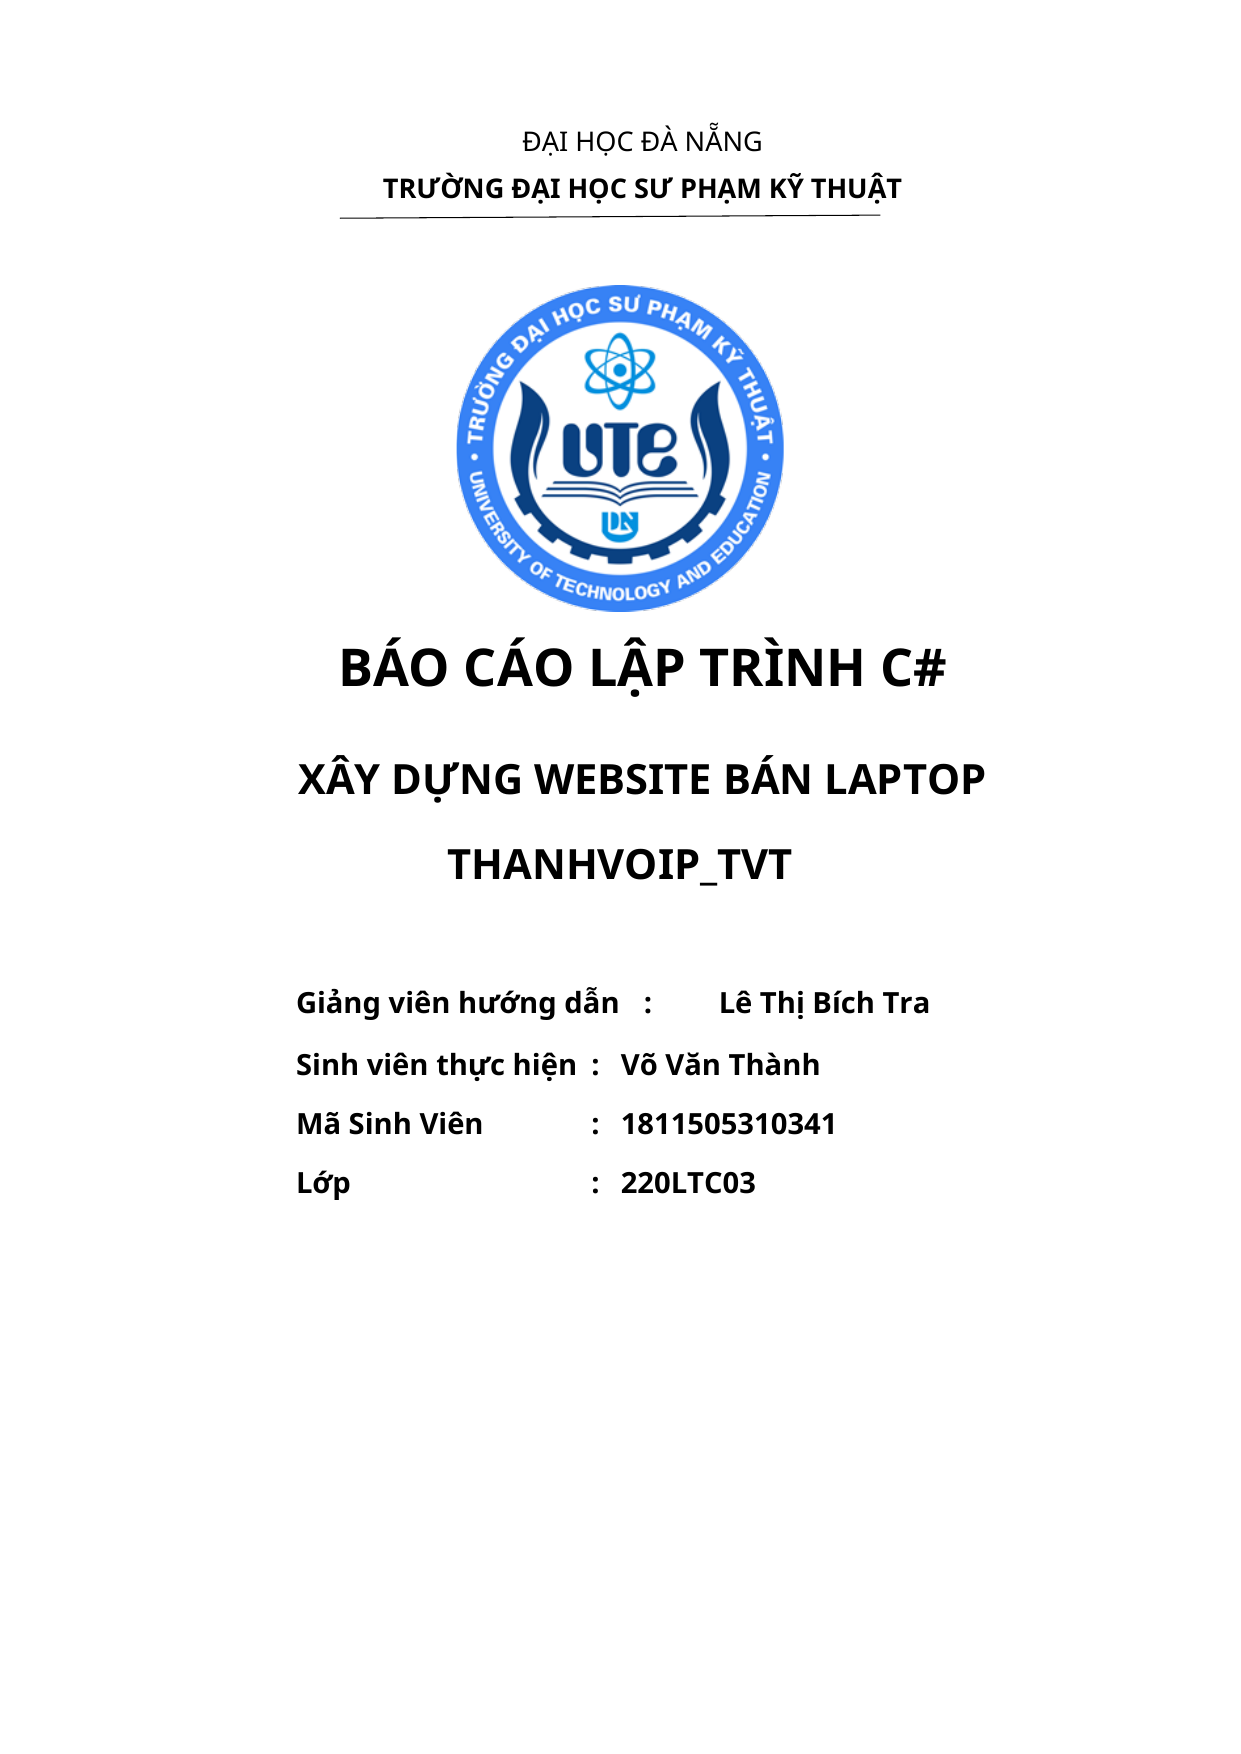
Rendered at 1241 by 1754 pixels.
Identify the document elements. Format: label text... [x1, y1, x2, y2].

text Mã Sinh Viên : 1811505310341 [118, 1103, 1122, 1143]
text XÂY DỰNG WEBSITE BÁN LAPTOP THANHVOIP_TVT [118, 750, 1122, 892]
picture [456, 285, 784, 612]
text BÁO CÁO LẬP TRÌNH C# [118, 631, 1122, 702]
text Lớp : 220LTC03 [118, 1163, 1122, 1202]
text Giảng viên hướng dẫn : Lê Thị Bích Tra [118, 983, 1122, 1022]
text TRƯỜNG ĐẠI HỌC SƯ PHẠM KỸ THUẬT [118, 169, 1122, 206]
text Sinh viên thực hiện : Võ Văn Thành [118, 1044, 1122, 1083]
text ĐẠI HỌC ĐÀ NẴNG [118, 123, 1122, 159]
